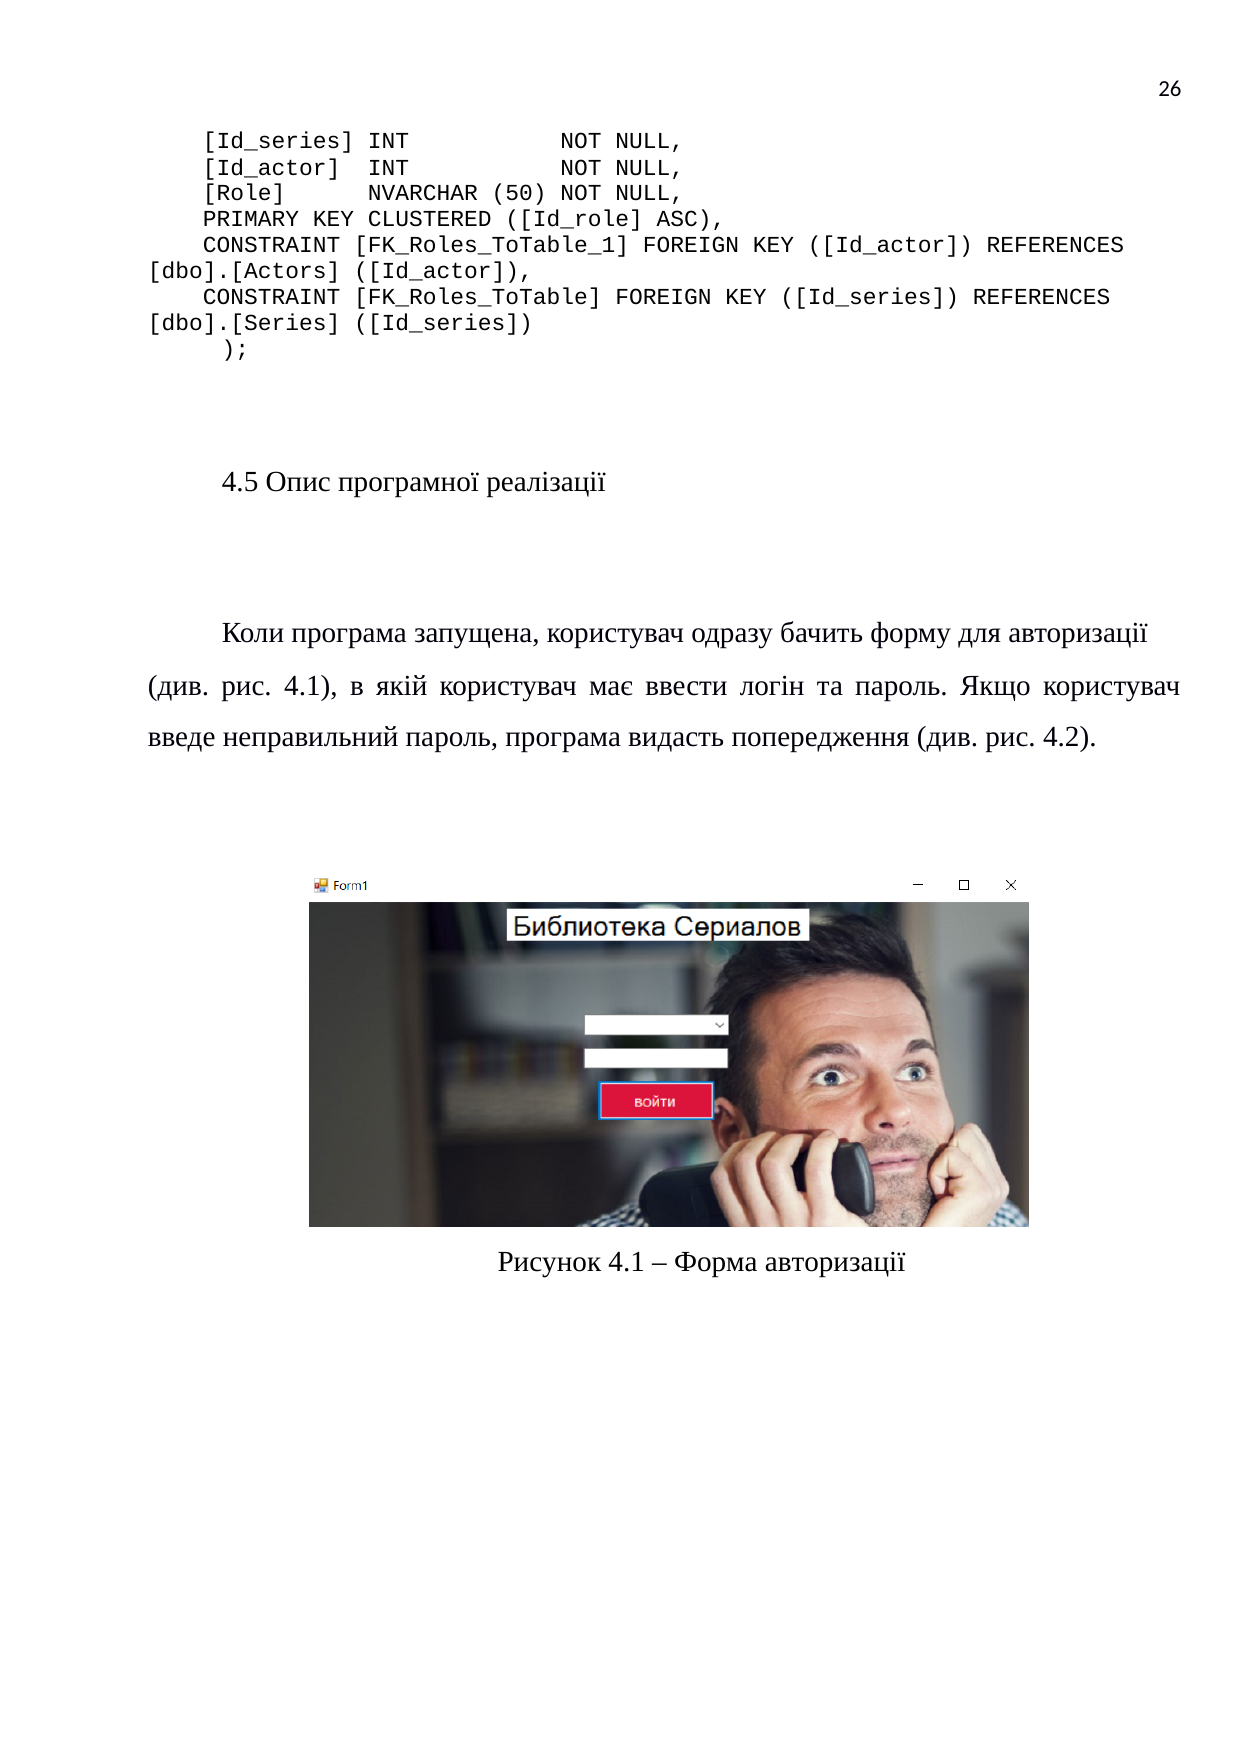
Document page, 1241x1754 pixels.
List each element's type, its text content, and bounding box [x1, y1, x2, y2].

text ); [148, 337, 1181, 363]
text [Id_series] INT NOT NULL, [148, 130, 1181, 156]
text [Role] NVARCHAR (50) NOT NULL, [148, 182, 1181, 208]
text CONSTRAINT [FK_Roles_ToTable] FOREIGN KEY ([Id_series]) REFERENCES [dbo].[Series] ([Id_series]) [148, 286, 1181, 337]
text PRIMARY KEY CLUSTERED ([Id_role] ASC), [148, 208, 1181, 234]
text [Id_actor] INT NOT NULL, [148, 156, 1181, 182]
text CONSTRAINT [FK_Roles_ToTable_1] FOREIGN KEY ([Id_actor]) REFERENCES [dbo].[Actors] ([Id_actor]), [148, 234, 1181, 286]
text Коли програма запущена, користувач одразу бачить форму для авторизації [148, 615, 1181, 648]
text (див. рис. 4.1), в якій користувач має ввести логін та пароль. Якщо користувач введе неправильний пароль, програма видасть попередження (див. рис. 4.2). [148, 668, 1181, 752]
picture [309, 872, 1029, 1227]
text Рисунок 4.1 – Форма авторизації [148, 1244, 1181, 1277]
text 4.5 Опис програмної реалізації [148, 464, 1181, 497]
